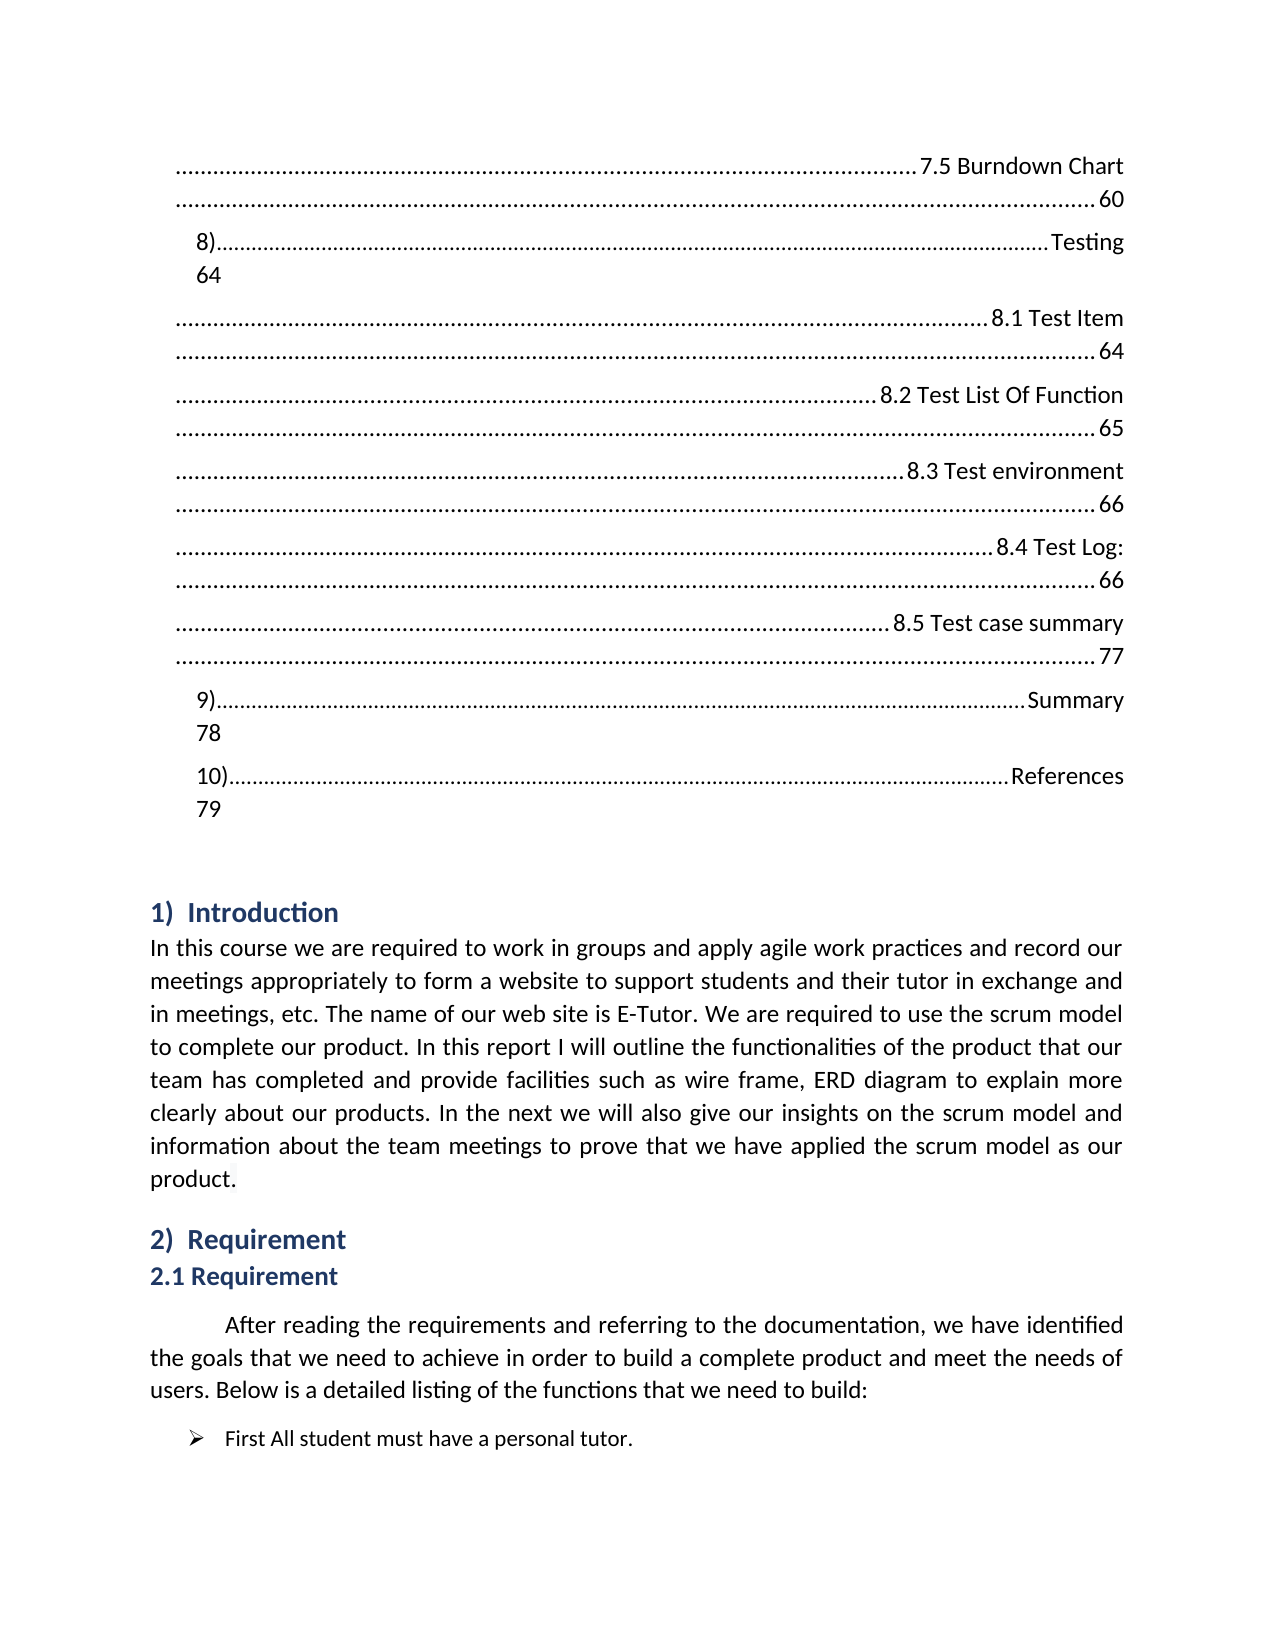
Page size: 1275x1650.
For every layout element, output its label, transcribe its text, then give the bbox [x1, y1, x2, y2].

list First All student must have a personal tutor. [187, 1424, 1125, 1452]
list In this course we are required to work in groups and apply agile work practices and record our meetings appropriately to form a website to support students and their tutor in exchange and in meetings, etc. The name of our web site is E-Tutor. We are required to use the scrum model to complete our product. In this report I will outline the functionalities of the product that our team has completed and provide facilities such as wire frame, ERD diagram to explain more clearly about our products. In the next we will also give our insights on the scrum model and information about the team meetings to prove that we have applied the scrum model as our product. [150, 933, 1125, 1193]
subtitle Requirement [150, 1221, 1125, 1257]
subtitle Requirement [150, 1259, 1125, 1292]
subtitle Introduction [150, 894, 1125, 930]
text After reading the requirements and referring to the documentation, we have identified the goals that we need to achieve in order to build a complete product and meet the needs of users. Below is a detailed listing of the functions that we need to build: [150, 1309, 1125, 1405]
